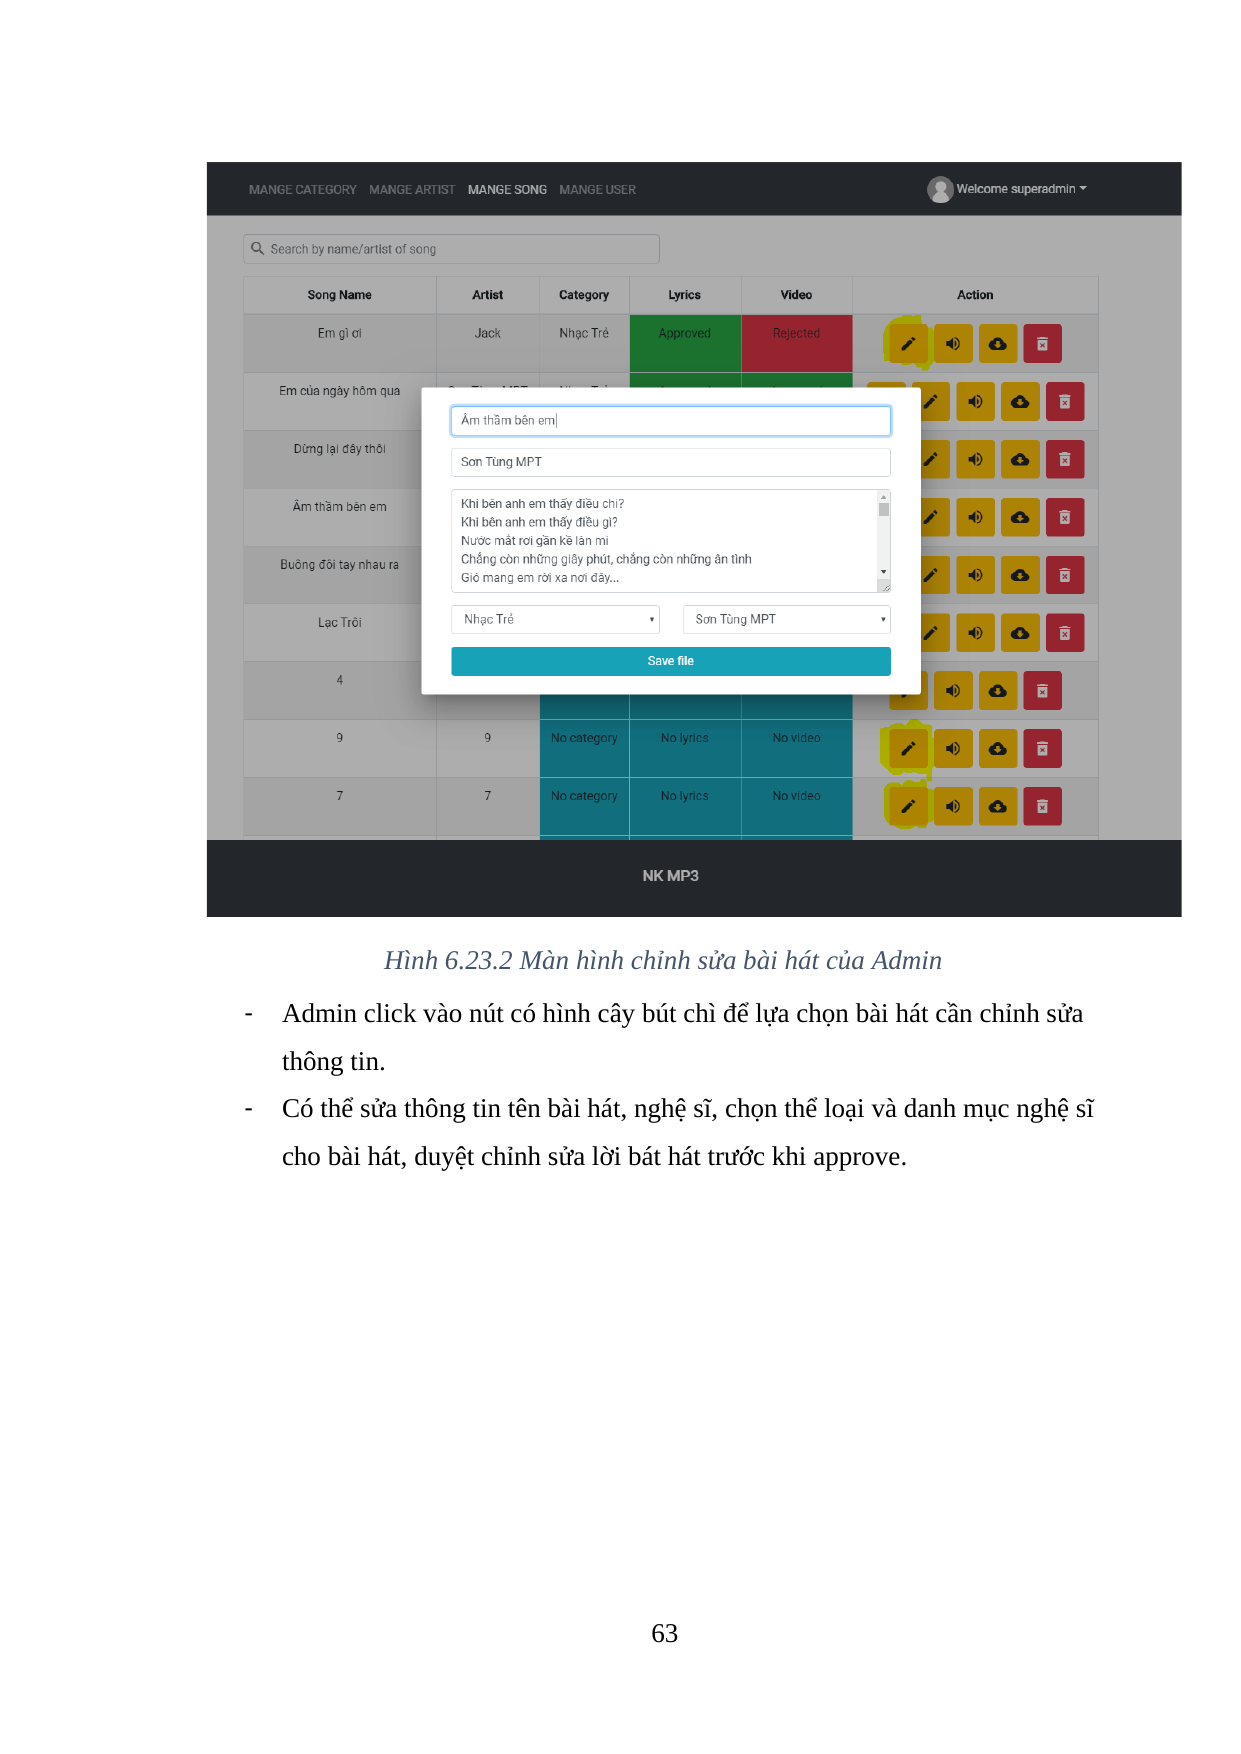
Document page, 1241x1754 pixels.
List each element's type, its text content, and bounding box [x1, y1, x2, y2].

text Hình 6.23.2 Màn hình chỉnh sửa bài hát của Admin [207, 944, 1122, 976]
list Admin click vào nút có hình cây bút chì để lựa chọn bài hát cần chỉnh sửa thông tin. [244, 996, 1122, 1076]
list Có thể sửa thông tin tên bài hát, nghệ sĩ, chọn thể loại và danh mục nghệ sĩ cho bài hát, duyệt chỉnh sửa lời bát hát trước khi approve. [244, 1092, 1122, 1171]
picture [206, 162, 1182, 917]
